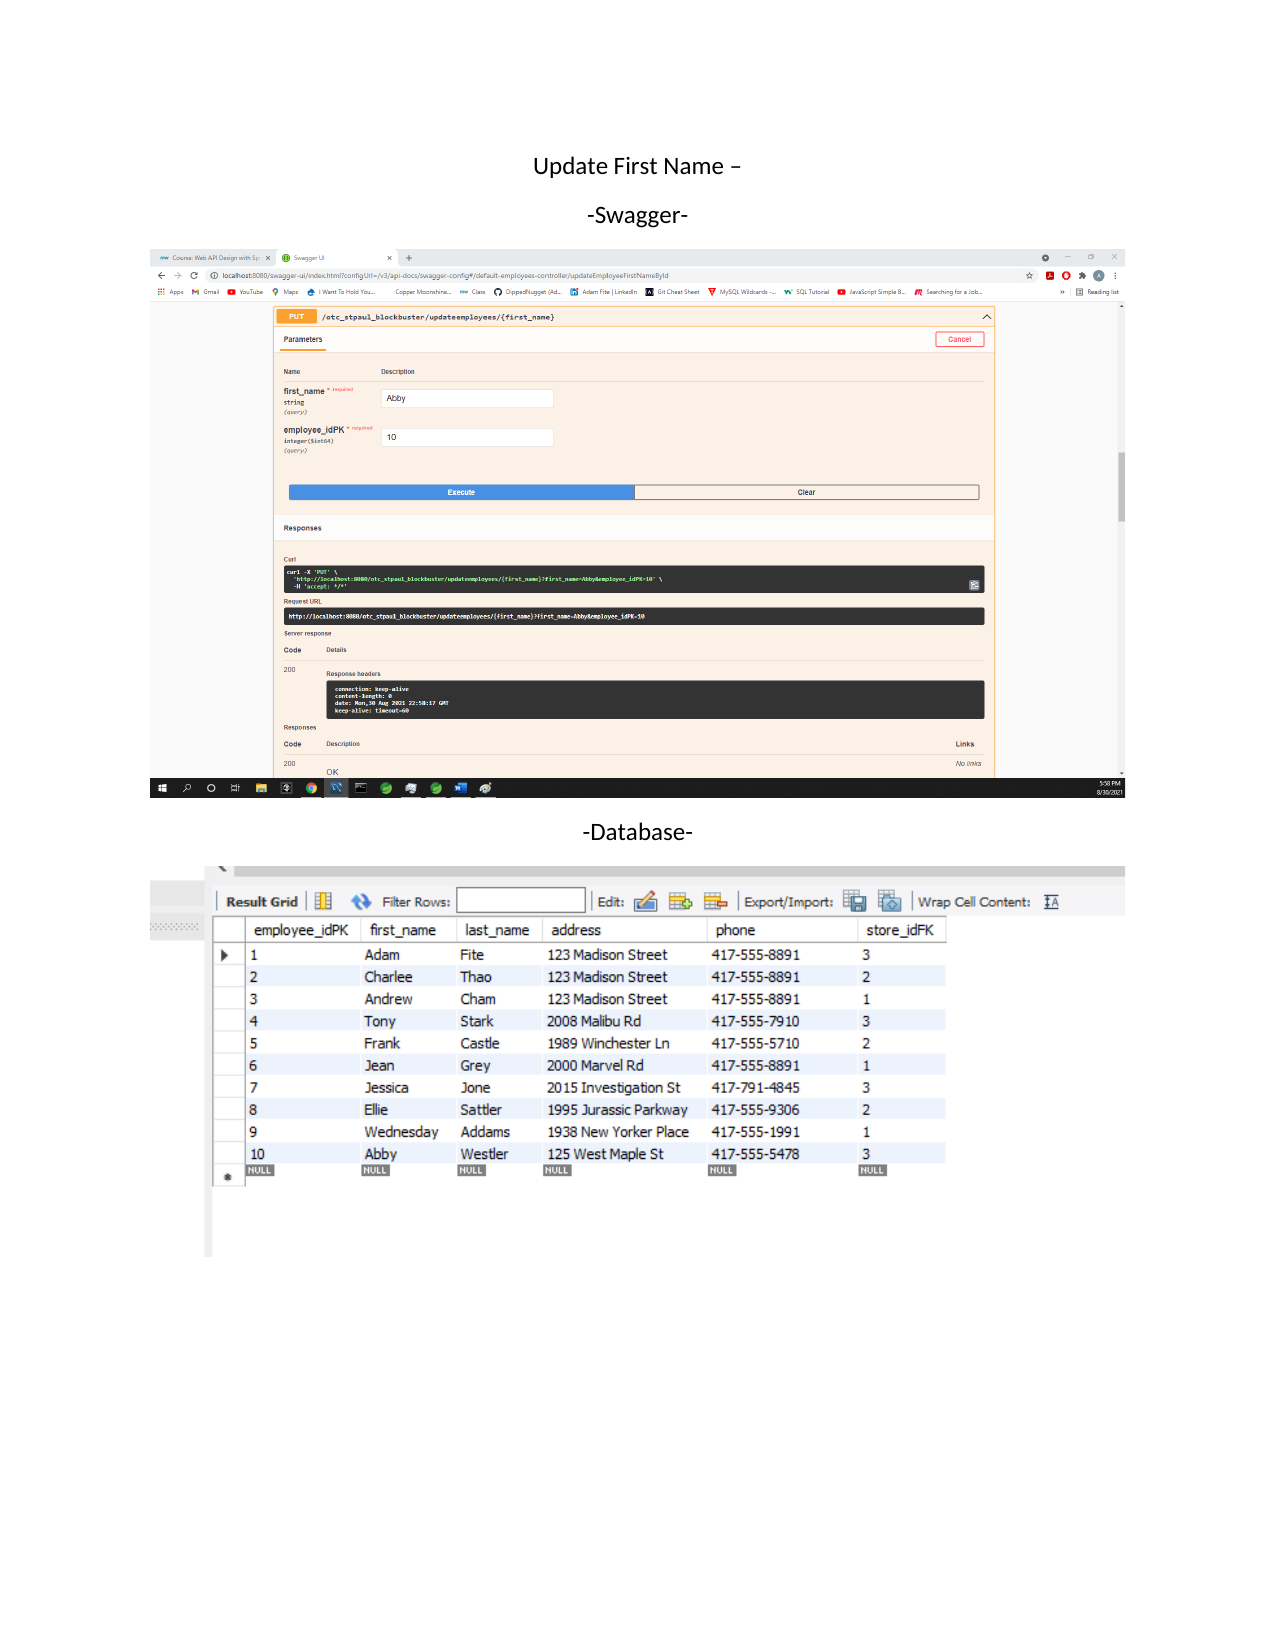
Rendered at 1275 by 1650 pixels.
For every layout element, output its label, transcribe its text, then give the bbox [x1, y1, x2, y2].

picture [150, 249, 1125, 798]
picture [150, 866, 1125, 1257]
text -Database- [150, 816, 1125, 847]
text Update First Name – [150, 150, 1125, 181]
text -Swagger- [150, 199, 1125, 230]
